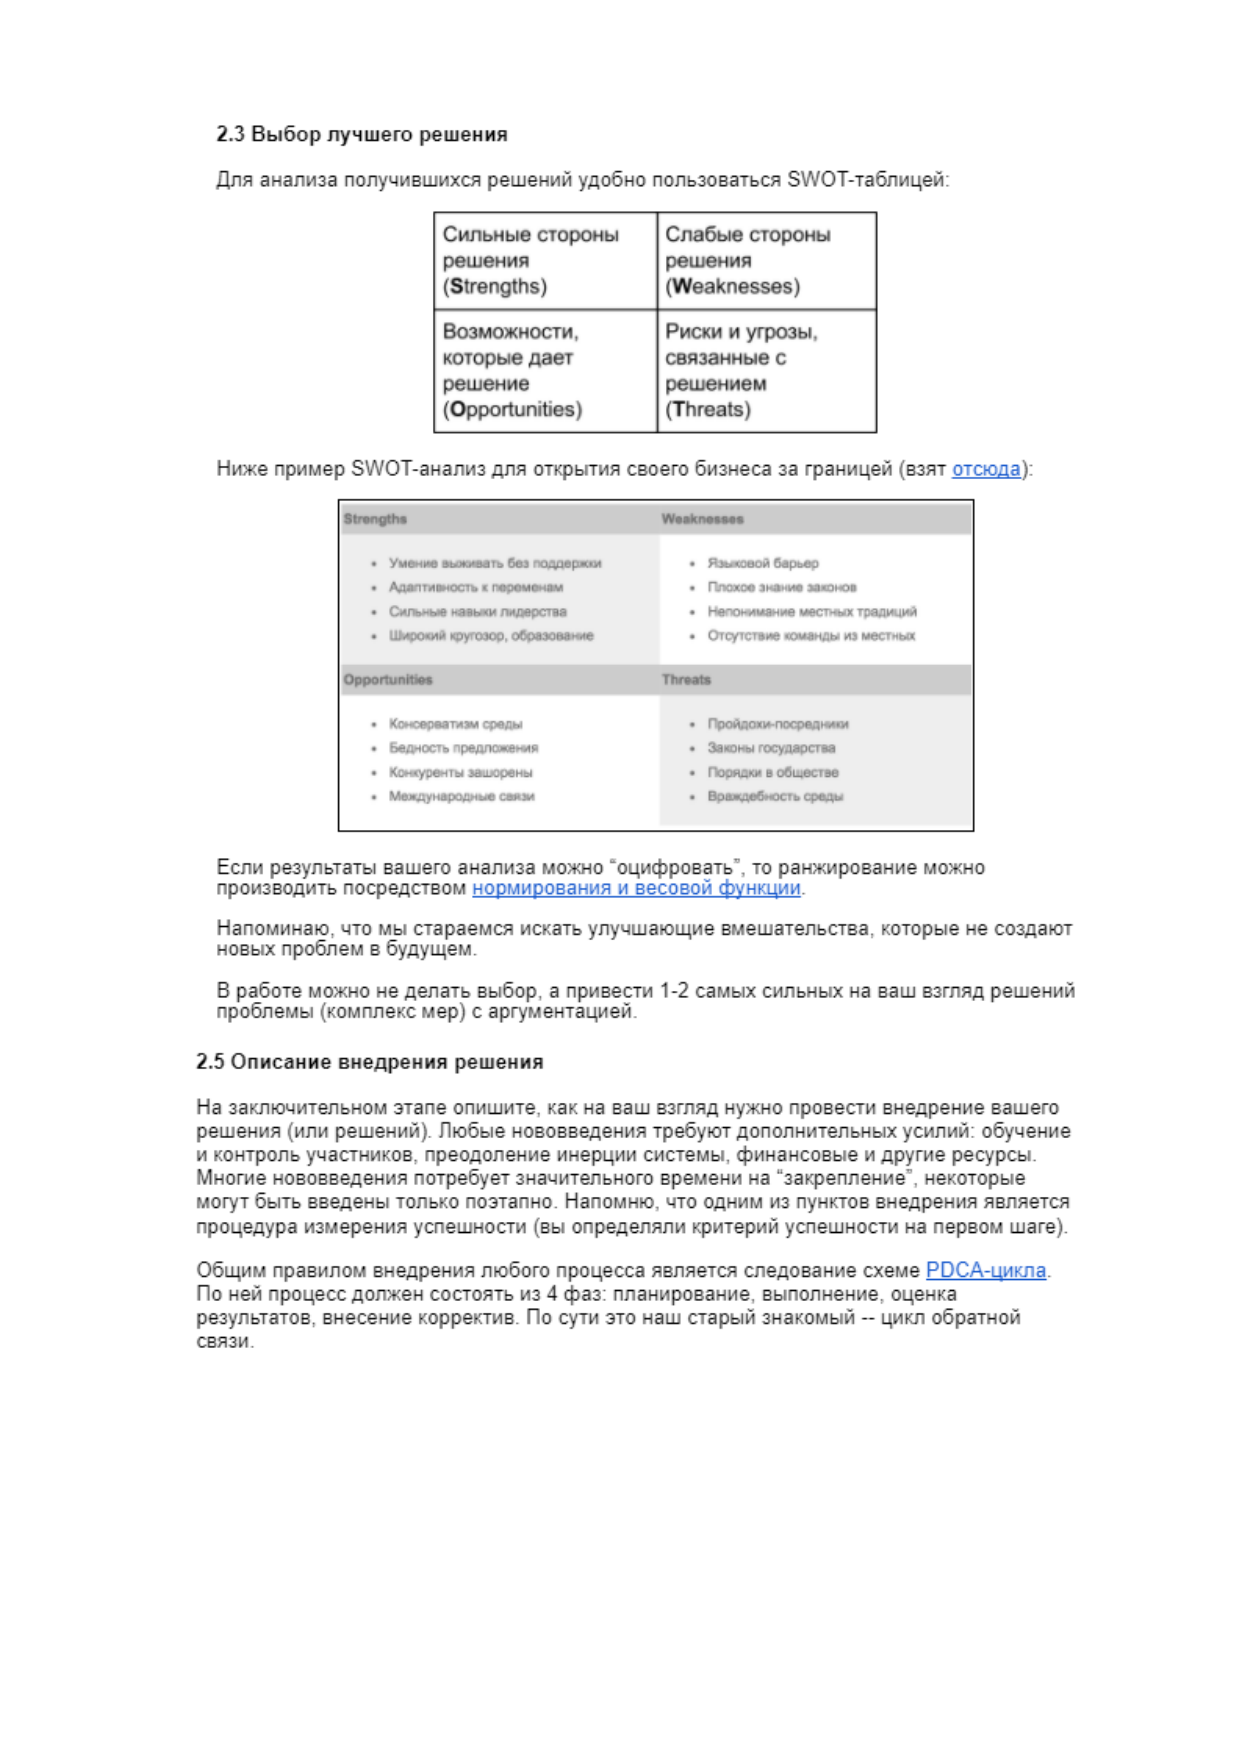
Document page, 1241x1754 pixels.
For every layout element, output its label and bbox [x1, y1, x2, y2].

picture [177, 118, 1139, 1026]
picture [177, 1045, 1085, 1373]
